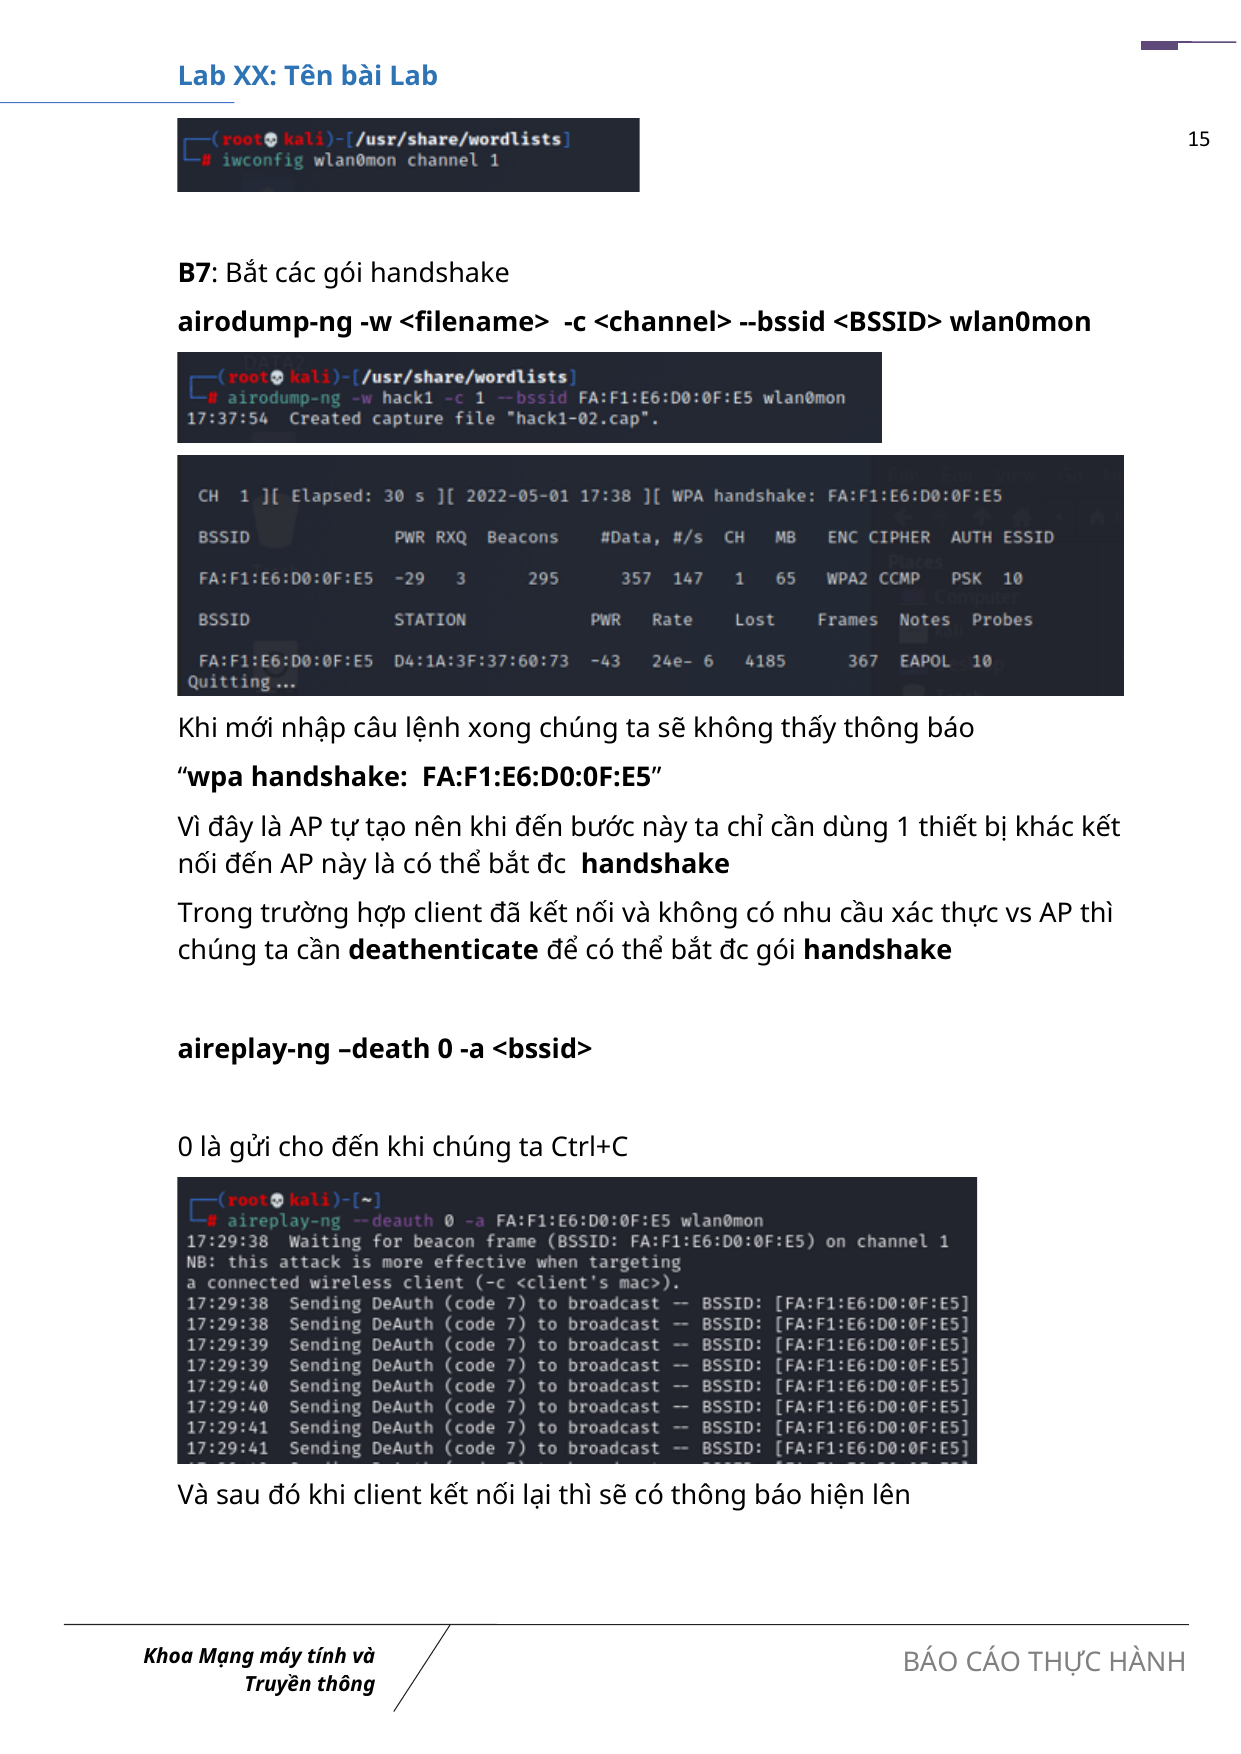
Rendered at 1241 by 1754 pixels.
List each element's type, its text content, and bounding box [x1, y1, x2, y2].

text Khi mới nhập câu lệnh xong chúng ta sẽ không thấy thông báo [177, 708, 1122, 745]
text Vì đây là AP tự tạo nên khi đến bước này ta chỉ cần dùng 1 thiết bị khác kết nối đến AP này là có thể bắt đc handshake [177, 807, 1122, 881]
text Và sau đó khi client kết nối lại thì sẽ có thông báo hiện lên [177, 1476, 1122, 1512]
text Trong trường hợp client đã kết nối và không có nhu cầu xác thực vs AP thì chúng ta cần deathenticate để có thể bắt đc gói handshake [177, 893, 1122, 967]
picture [177, 455, 1124, 696]
picture [177, 1177, 978, 1464]
text “wpa handshake: FA:F1:E6:D0:0F:E5” [177, 758, 1122, 795]
text B7: Bắt các gói handshake [177, 253, 1122, 290]
text aireplay-ng –death 0 -a <bssid> [177, 1029, 1122, 1066]
text airodump-ng -w <filename> -c <channel> --bssid <BSSID> wlan0mon [177, 303, 1122, 340]
text 0 là gửi cho đến khi chúng ta Ctrl+C [177, 1128, 1122, 1165]
picture [177, 352, 882, 443]
picture [177, 118, 640, 192]
